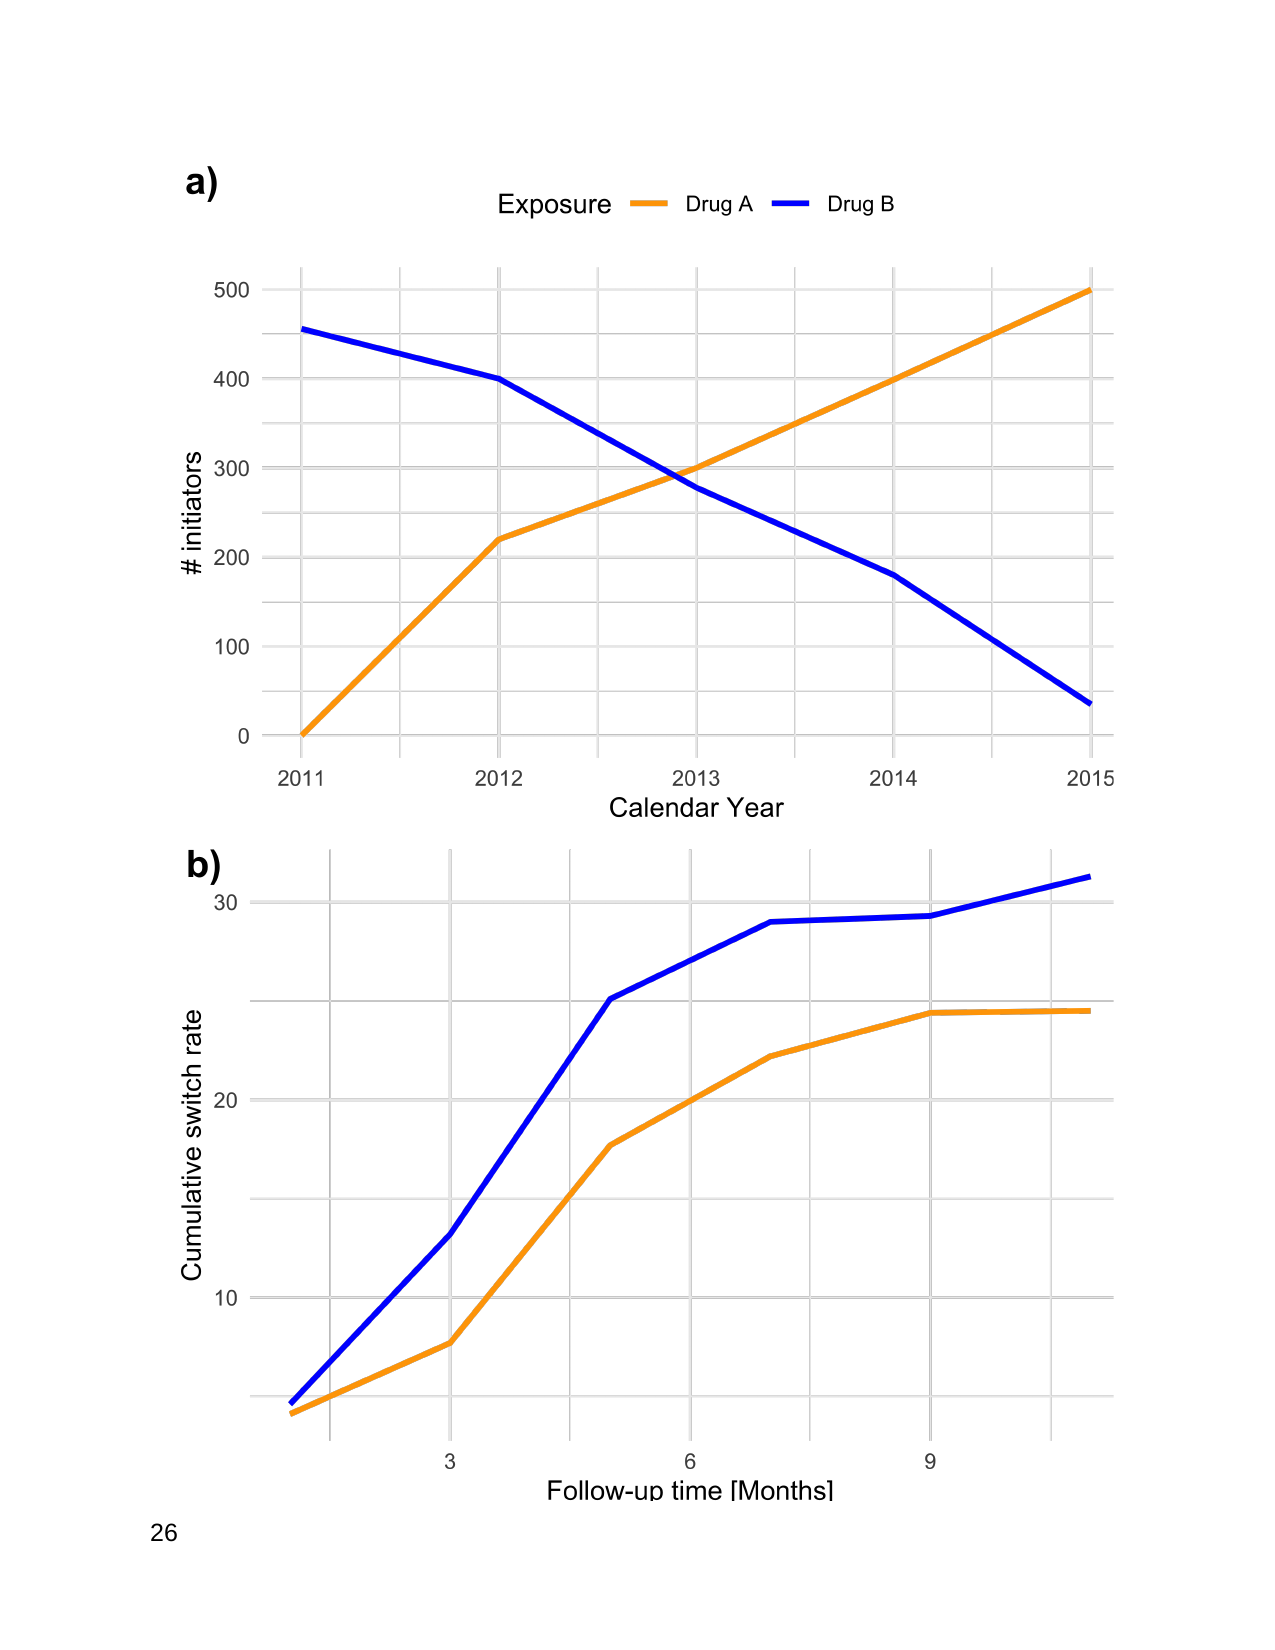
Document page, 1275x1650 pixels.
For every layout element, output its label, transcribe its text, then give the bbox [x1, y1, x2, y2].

table_header Figure 2: Descriptive drug utilization analyses. [139, 150, 1114, 1500]
picture [168, 153, 1114, 1501]
